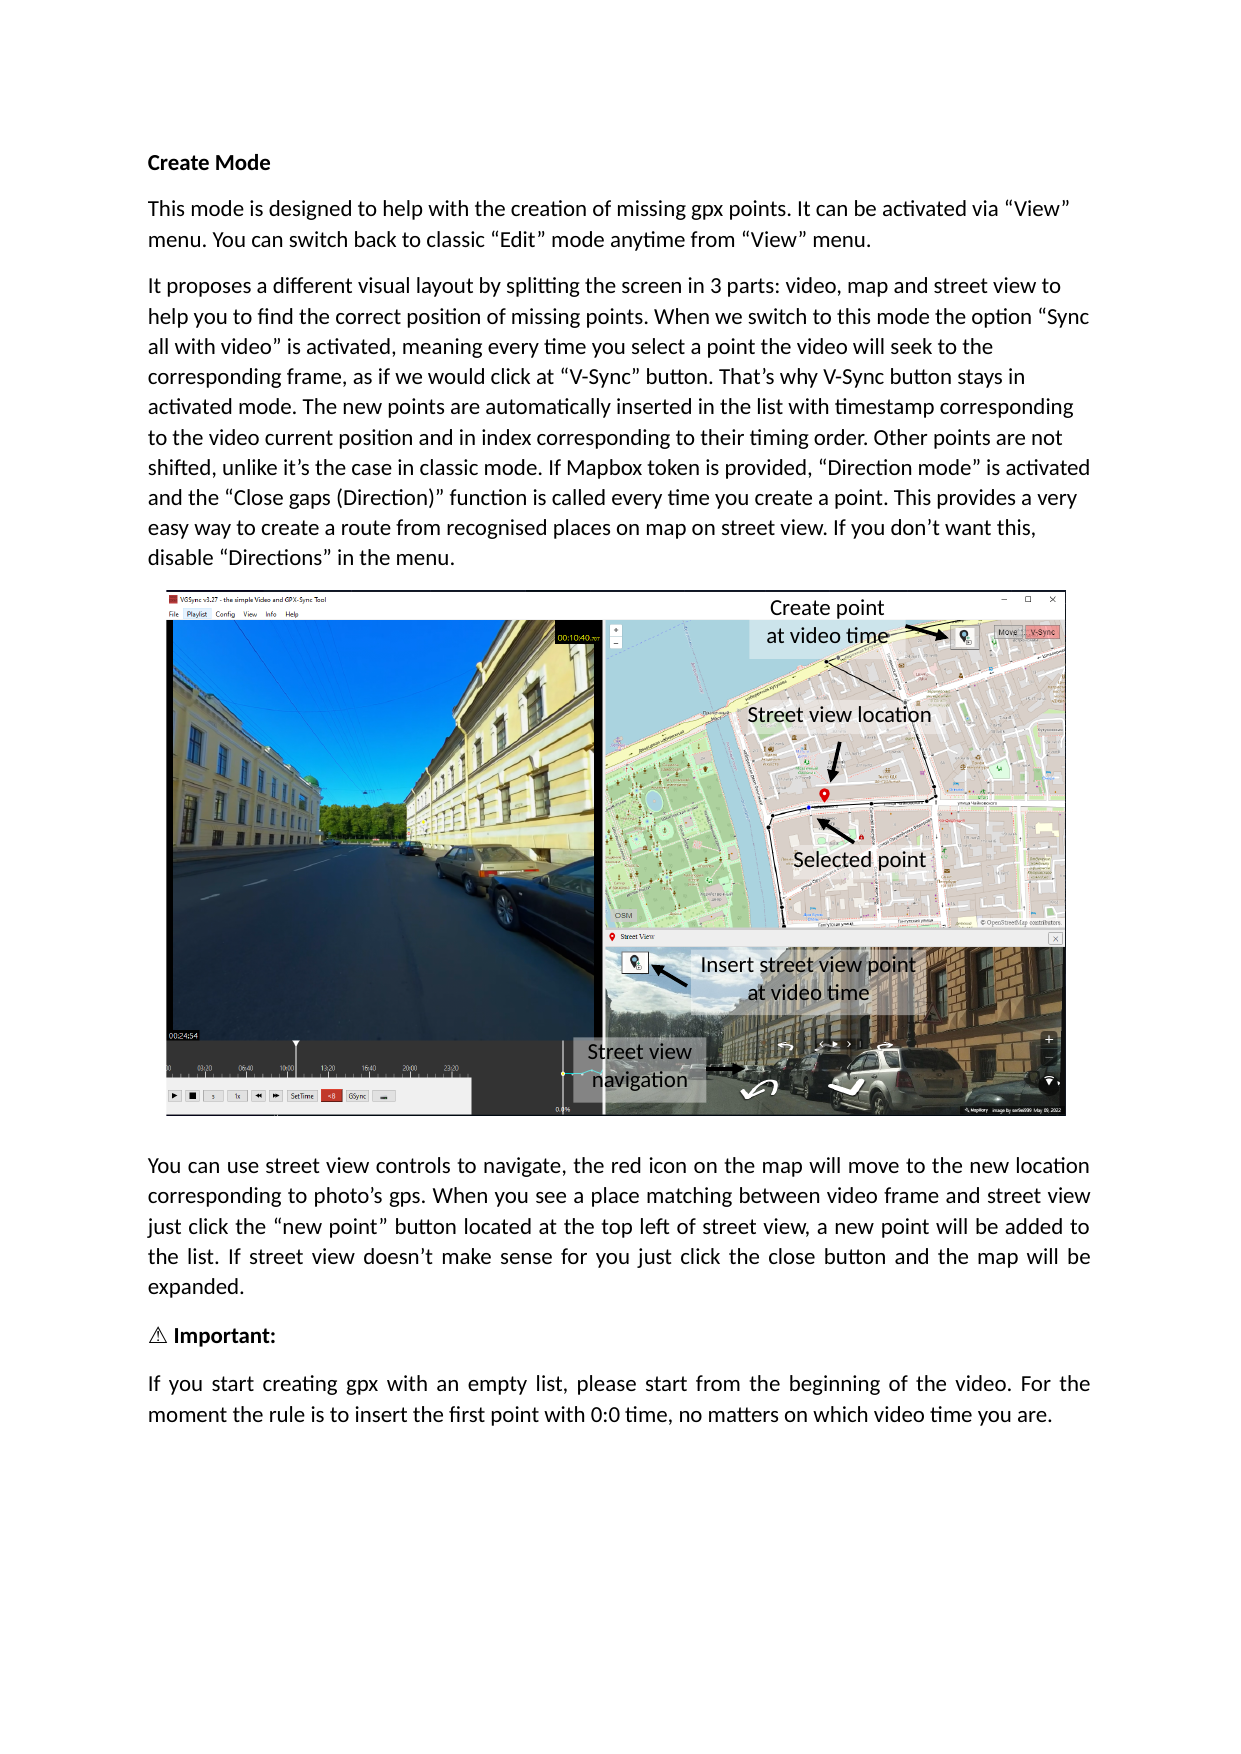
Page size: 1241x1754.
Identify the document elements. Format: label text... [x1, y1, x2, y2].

text Create Mode [148, 148, 1093, 176]
picture [166, 590, 1066, 1116]
text If you start creating gpx with an empty list, please start from the beginning of the video. For the moment the rule is to insert the first point with 0:0 time, no matters on which video time you are. [148, 1369, 1093, 1428]
text You can use street view controls to navigate, the red icon on the map will move to the new location corresponding to photo’s gps. When you see a place matching between video frame and street view just click the “new point” button located at the top left of street view, a new point will be added to the list. If street view doesn’t make sense for you just click the close button and the map will be expanded. [148, 1151, 1093, 1300]
text It proposes a different visual layout by splitting the screen in 3 parts: video, map and street view to help you to find the correct position of missing points. When we switch to this mode the option “Sync all with video” is activated, meaning every time you select a point the video will seek to the corresponding frame, as if we would click at “V-Sync” button. That’s why V-Sync button stays in activated mode. The new points are automatically inserted in the list with timestamp corresponding to the video current position and in index corresponding to their timing order. Other points are not shifted, unlike it’s the case in classic mode. If Mapbox token is provided, “Direction mode” is activated and the “Close gaps (Direction)” function is called every time you create a point. This provides a very easy way to create a route from recognised places on map on street view. If you don’t want this, disable “Directions” in the menu. [148, 272, 1093, 571]
text This mode is designed to help with the creation of missing gpx points. It can be activated via “View” menu. You can switch back to classic “Edit” mode anytime from “View” menu. [148, 194, 1093, 253]
text ⚠️ Important: [148, 1319, 1093, 1350]
